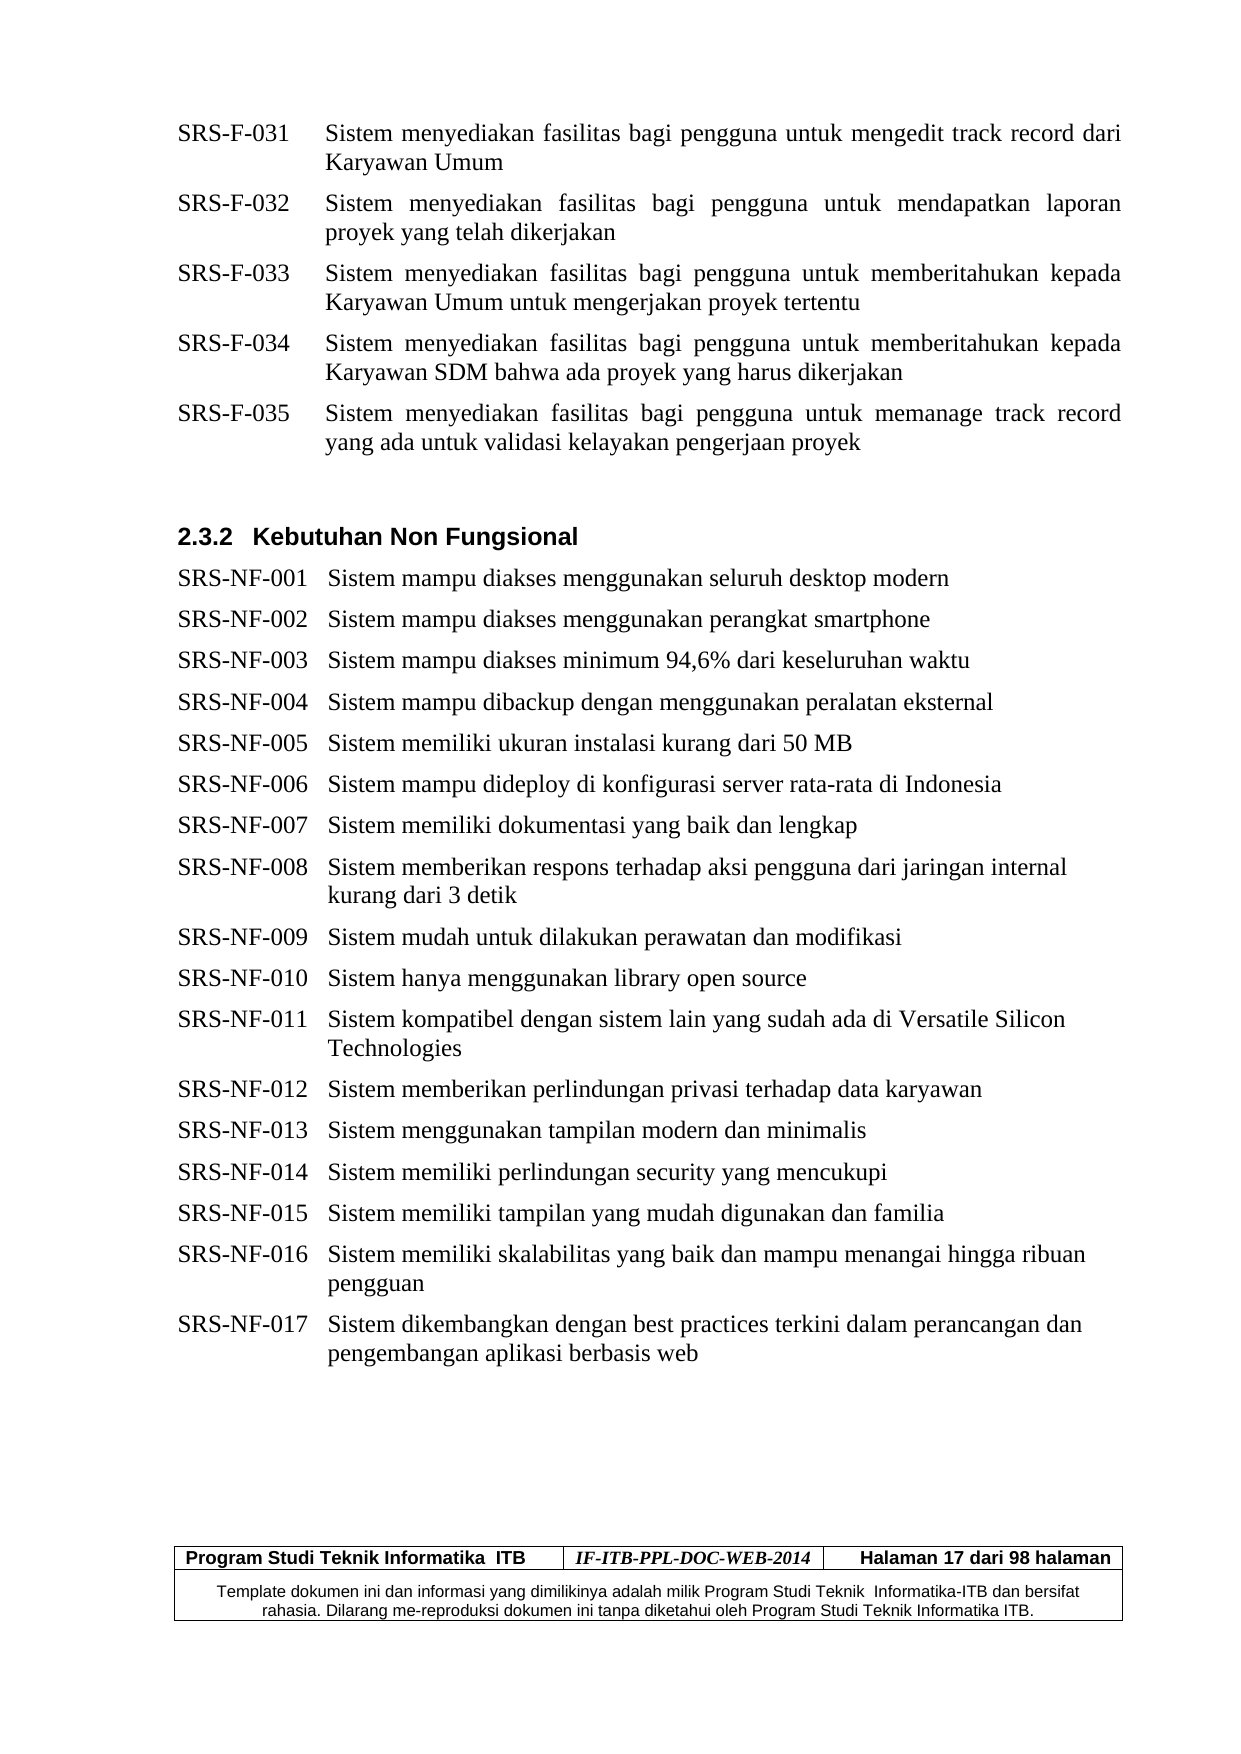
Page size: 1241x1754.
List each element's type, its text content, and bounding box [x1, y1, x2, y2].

text SRS-F-034 Sistem menyediakan fasilitas bagi pengguna untuk memberitahukan kepada Karyawan SDM bahwa ada proyek yang harus dikerjakan [177, 328, 1122, 386]
text SRS-NF-006 Sistem mampu dideploy di konfigurasi server rata-rata di Indonesia [177, 769, 1122, 798]
text SRS-F-033 Sistem menyediakan fasilitas bagi pengguna untuk memberitahukan kepada Karyawan Umum untuk mengerjakan proyek tertentu [177, 258, 1122, 316]
subtitle Kebutuhan Non Fungsional [177, 522, 1122, 551]
text SRS-NF-008 Sistem memberikan respons terhadap aksi pengguna dari jaringan internal kurang dari 3 detik [177, 852, 1122, 909]
text SRS-NF-007 Sistem memiliki dokumentasi yang baik dan lengkap [177, 811, 1122, 839]
text SRS-NF-002 Sistem mampu diakses menggunakan perangkat smartphone [177, 604, 1122, 633]
text SRS-NF-001 Sistem mampu diakses menggunakan seluruh desktop modern [177, 563, 1122, 592]
text SRS-F-035 Sistem menyediakan fasilitas bagi pengguna untuk memanage track record yang ada untuk validasi kelayakan pengerjaan proyek [177, 398, 1122, 456]
text SRS-NF-009 Sistem mudah untuk dilakukan perawatan dan modifikasi [177, 922, 1122, 951]
text SRS-NF-014 Sistem memiliki perlindungan security yang mencukupi [177, 1157, 1122, 1186]
text SRS-NF-011 Sistem kompatibel dengan sistem lain yang sudah ada di Versatile Silicon Technologies [177, 1004, 1122, 1062]
text SRS-NF-003 Sistem mampu diakses minimum 94,6% dari keseluruhan waktu [177, 646, 1122, 674]
text SRS-F-031 Sistem menyediakan fasilitas bagi pengguna untuk mengedit track record dari Karyawan Umum [177, 118, 1122, 176]
text SRS-NF-015 Sistem memiliki tampilan yang mudah digunakan dan familia [177, 1198, 1122, 1227]
text SRS-NF-013 Sistem menggunakan tampilan modern dan minimalis [177, 1116, 1122, 1144]
text SRS-NF-005 Sistem memiliki ukuran instalasi kurang dari 50 MB [177, 728, 1122, 757]
text SRS-NF-017 Sistem dikembangkan dengan best practices terkini dalam perancangan dan pengembangan aplikasi berbasis web [177, 1309, 1122, 1367]
text SRS-NF-016 Sistem memiliki skalabilitas yang baik dan mampu menangai hingga ribuan pengguan [177, 1239, 1122, 1297]
text SRS-NF-010 Sistem hanya menggunakan library open source [177, 963, 1122, 992]
text SRS-F-032 Sistem menyediakan fasilitas bagi pengguna untuk mendapatkan laporan proyek yang telah dikerjakan [177, 188, 1122, 246]
text SRS-NF-012 Sistem memberikan perlindungan privasi terhadap data karyawan [177, 1074, 1122, 1103]
text SRS-NF-004 Sistem mampu dibackup dengan menggunakan peralatan eksternal [177, 687, 1122, 716]
